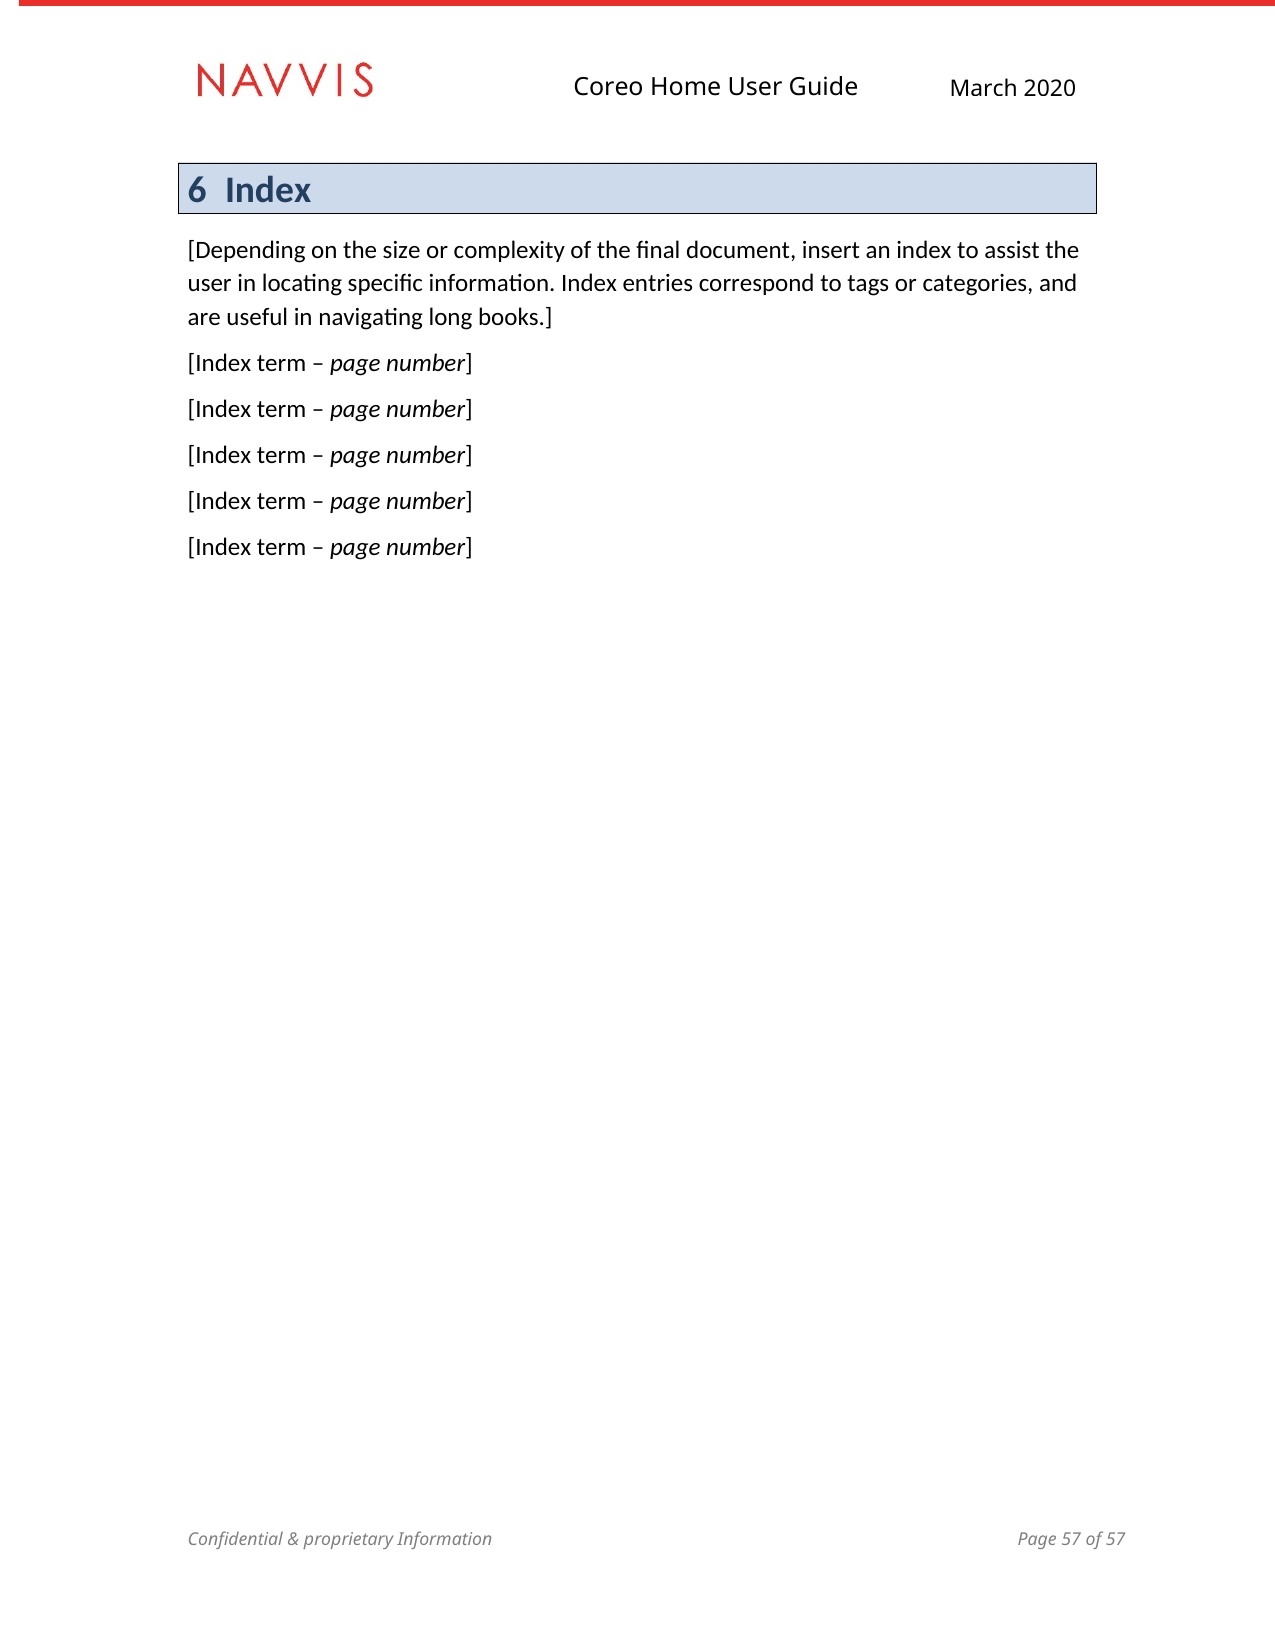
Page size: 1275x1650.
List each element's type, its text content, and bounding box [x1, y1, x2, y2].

subtitle Index [179, 164, 1096, 213]
text [Depending on the size or complexity of the final document, insert an index to assist the user in locating specific information. Index entries correspond to tags or categories, and are useful in navigating long books.] [187, 234, 1087, 332]
text [Index term – page number] [187, 439, 1087, 470]
picture [187, 55, 383, 104]
text [Index term – page number] [187, 393, 1087, 424]
text [Index term – page number] [187, 347, 1087, 378]
text [Index term – page number] [187, 531, 1087, 562]
text [Index term – page number] [187, 485, 1087, 516]
